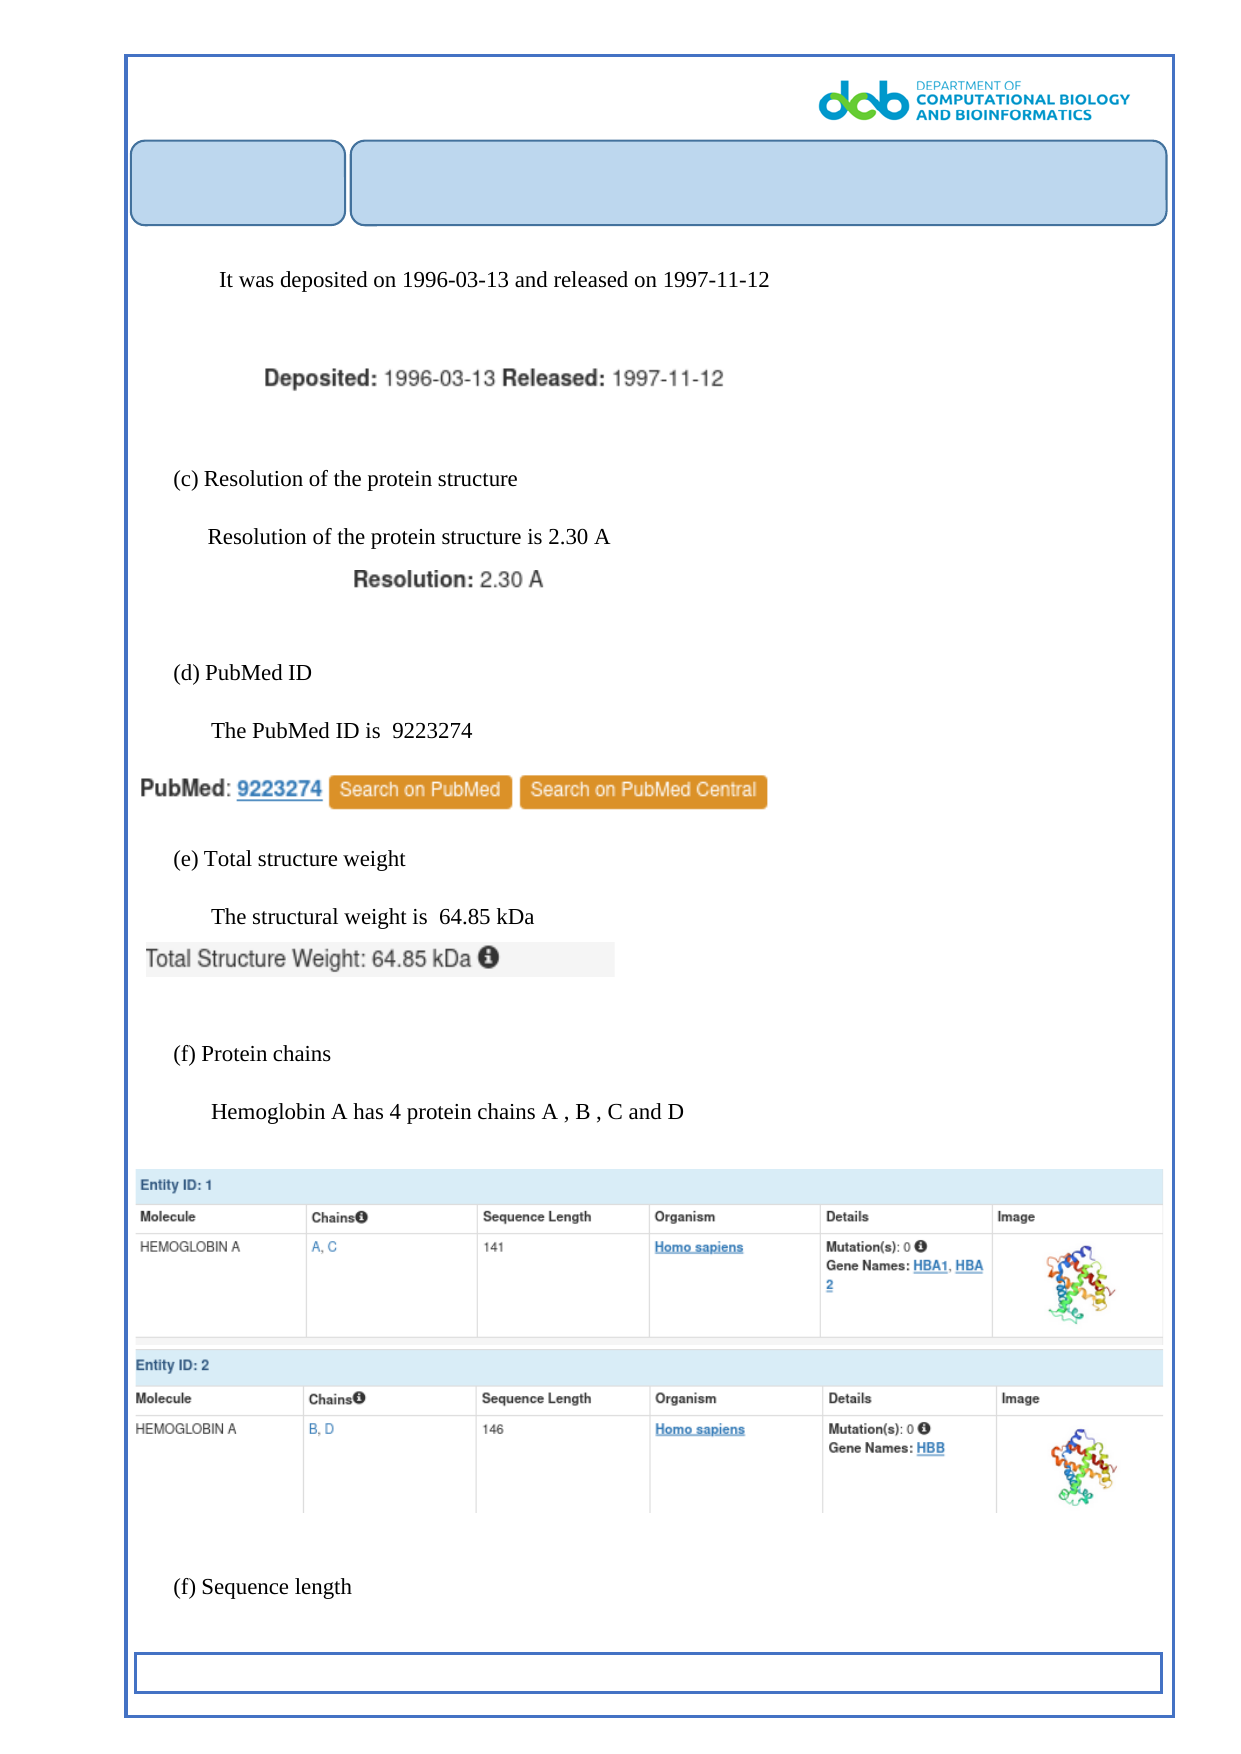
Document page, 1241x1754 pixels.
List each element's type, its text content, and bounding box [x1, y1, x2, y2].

text Hemoglobin A has 4 protein chains A , B , C and D [173, 1098, 1163, 1125]
picture [135, 1169, 1164, 1345]
text The structural weight is 64.85 kDa [173, 903, 1163, 929]
picture [146, 942, 615, 977]
text (d) PubMed ID [173, 659, 1163, 686]
picture [140, 774, 802, 811]
picture [250, 364, 767, 399]
text It was deposited on 1996-03-13 and released on 1997-11-12 [173, 266, 1163, 292]
text (f) Protein chains [173, 1009, 1163, 1067]
text Resolution of the protein structure is 2.30 A [173, 523, 1163, 549]
text (e) Total structure weight [173, 775, 1163, 872]
text (f) Sequence length [173, 1573, 1163, 1600]
text The PubMed ID is 9223274 [173, 717, 1163, 743]
text (c) Resolution of the protein structure [173, 465, 1163, 492]
picture [135, 1349, 1164, 1513]
picture [328, 570, 573, 597]
